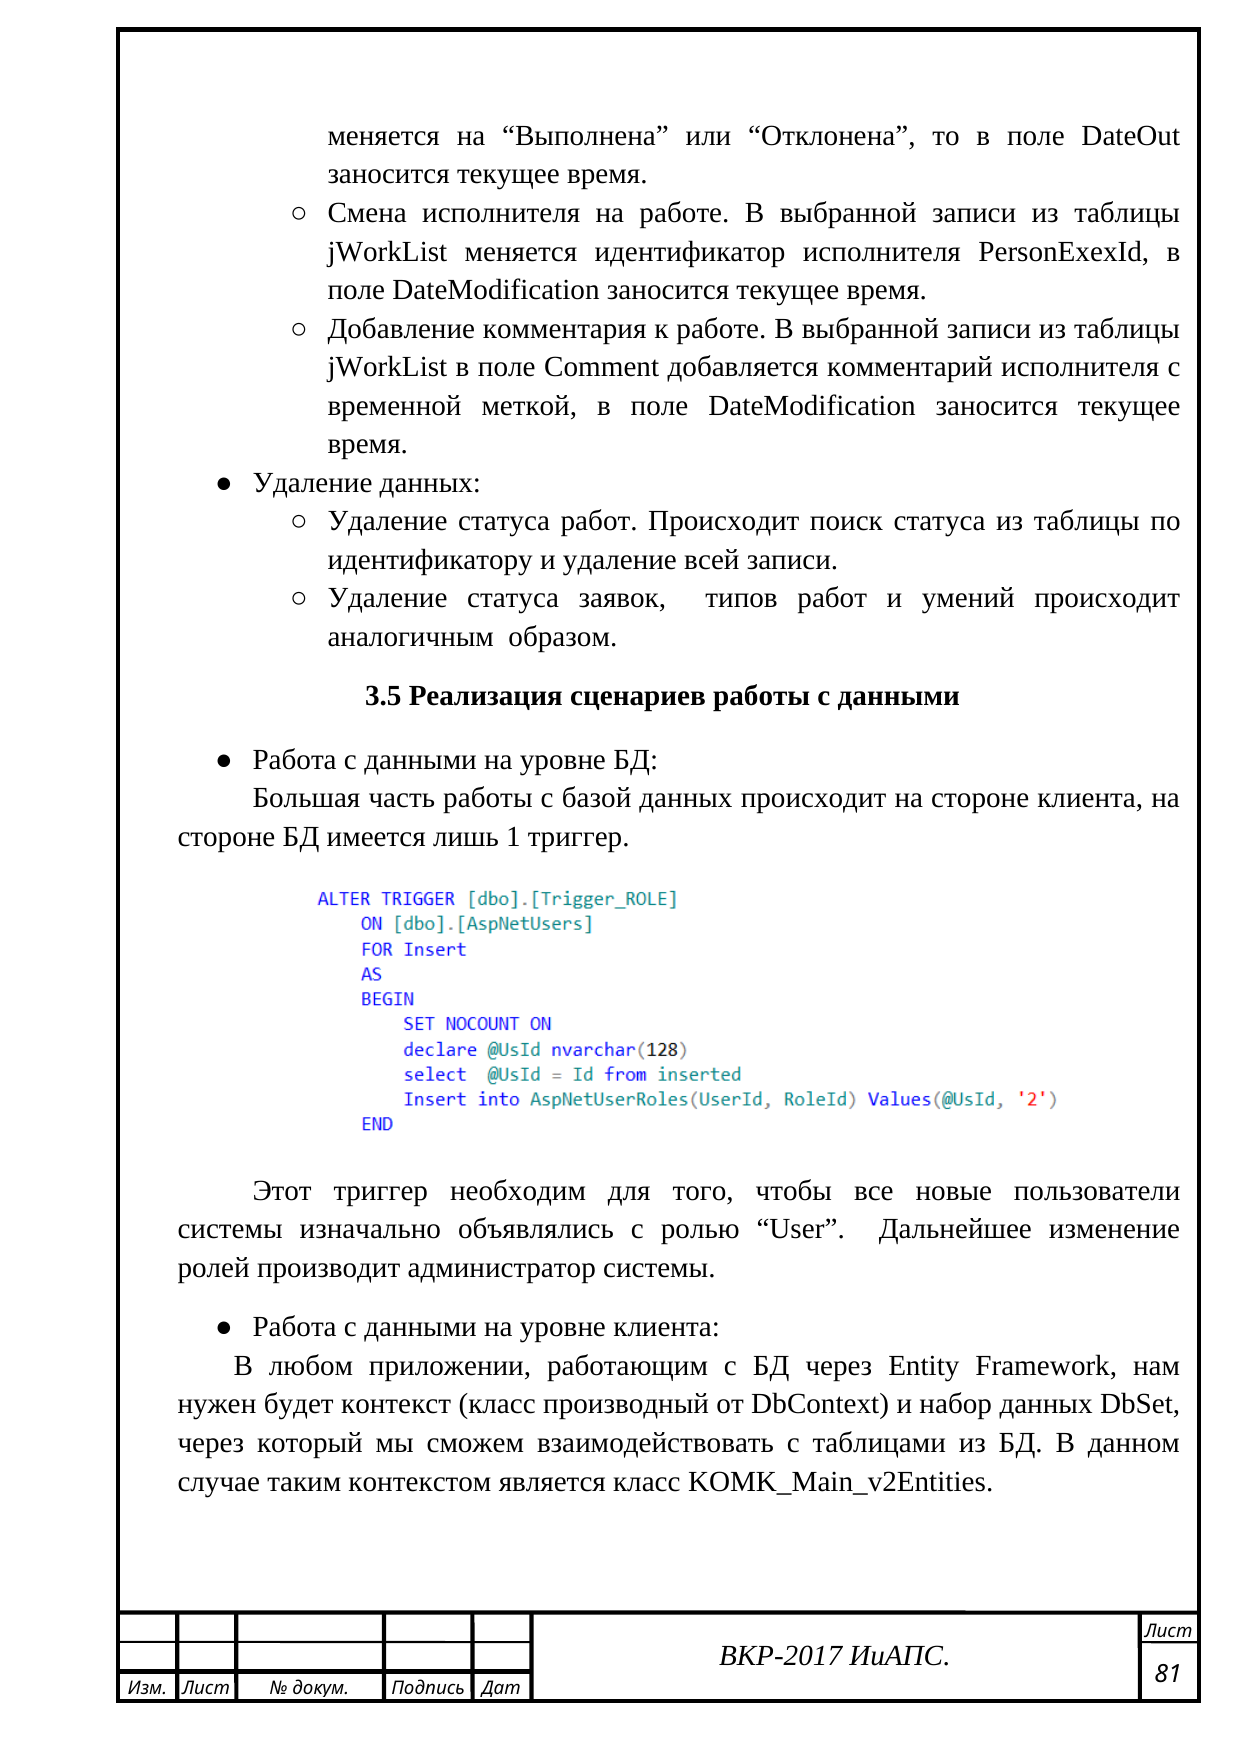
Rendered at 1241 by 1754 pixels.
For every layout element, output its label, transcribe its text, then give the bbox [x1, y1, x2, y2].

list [290, 118, 1181, 190]
picture [293, 878, 1066, 1148]
text Большая часть работы с базой данных происходит на стороне клиента, на стороне БД имеется лишь 1 триггер. [177, 781, 1181, 853]
text В любом приложении, работающим с БД через Entity Framework, нам нужен будет контекст (класс производный от DbContext) и набор данных DbSet, через который мы сможем взаимодействовать с таблицами из БД. В данном случае таким контекстом является класс KOMK_Main_v2Entities. [177, 1348, 1181, 1497]
subtitle 3.5 Реализация сценариев работы с данными [365, 678, 1181, 712]
list Удаление статуса работ. Происходит поиск статуса из таблицы по идентификатору и удаление всей записи. [290, 503, 1181, 576]
text Этот триггер необходим для того, чтобы все новые пользователи системы изначально объявлялись с ролью “User”. Дальнейшее изменение ролей производит администратор системы. [177, 1173, 1181, 1284]
list Удаление статуса заявок, типов работ и умений происходит аналогичным образом. [290, 581, 1181, 653]
list Смена исполнителя на работе. В выбранной записи из таблицы jWorkList меняется идентификатор исполнителя PersonExexId, в поле DateModification заносится текущее время. [290, 195, 1181, 306]
list Удаление данных: [215, 465, 1181, 498]
list Добавление комментария к работе. В выбранной записи из таблицы jWorkList в поле Comment добавляется комментарий исполнителя с временной меткой, в поле DateModification заносится текущее время. [290, 311, 1181, 460]
list Работа с данными на уровне клиента: [215, 1309, 1181, 1343]
list Работа с данными на уровне БД: [215, 742, 1181, 776]
